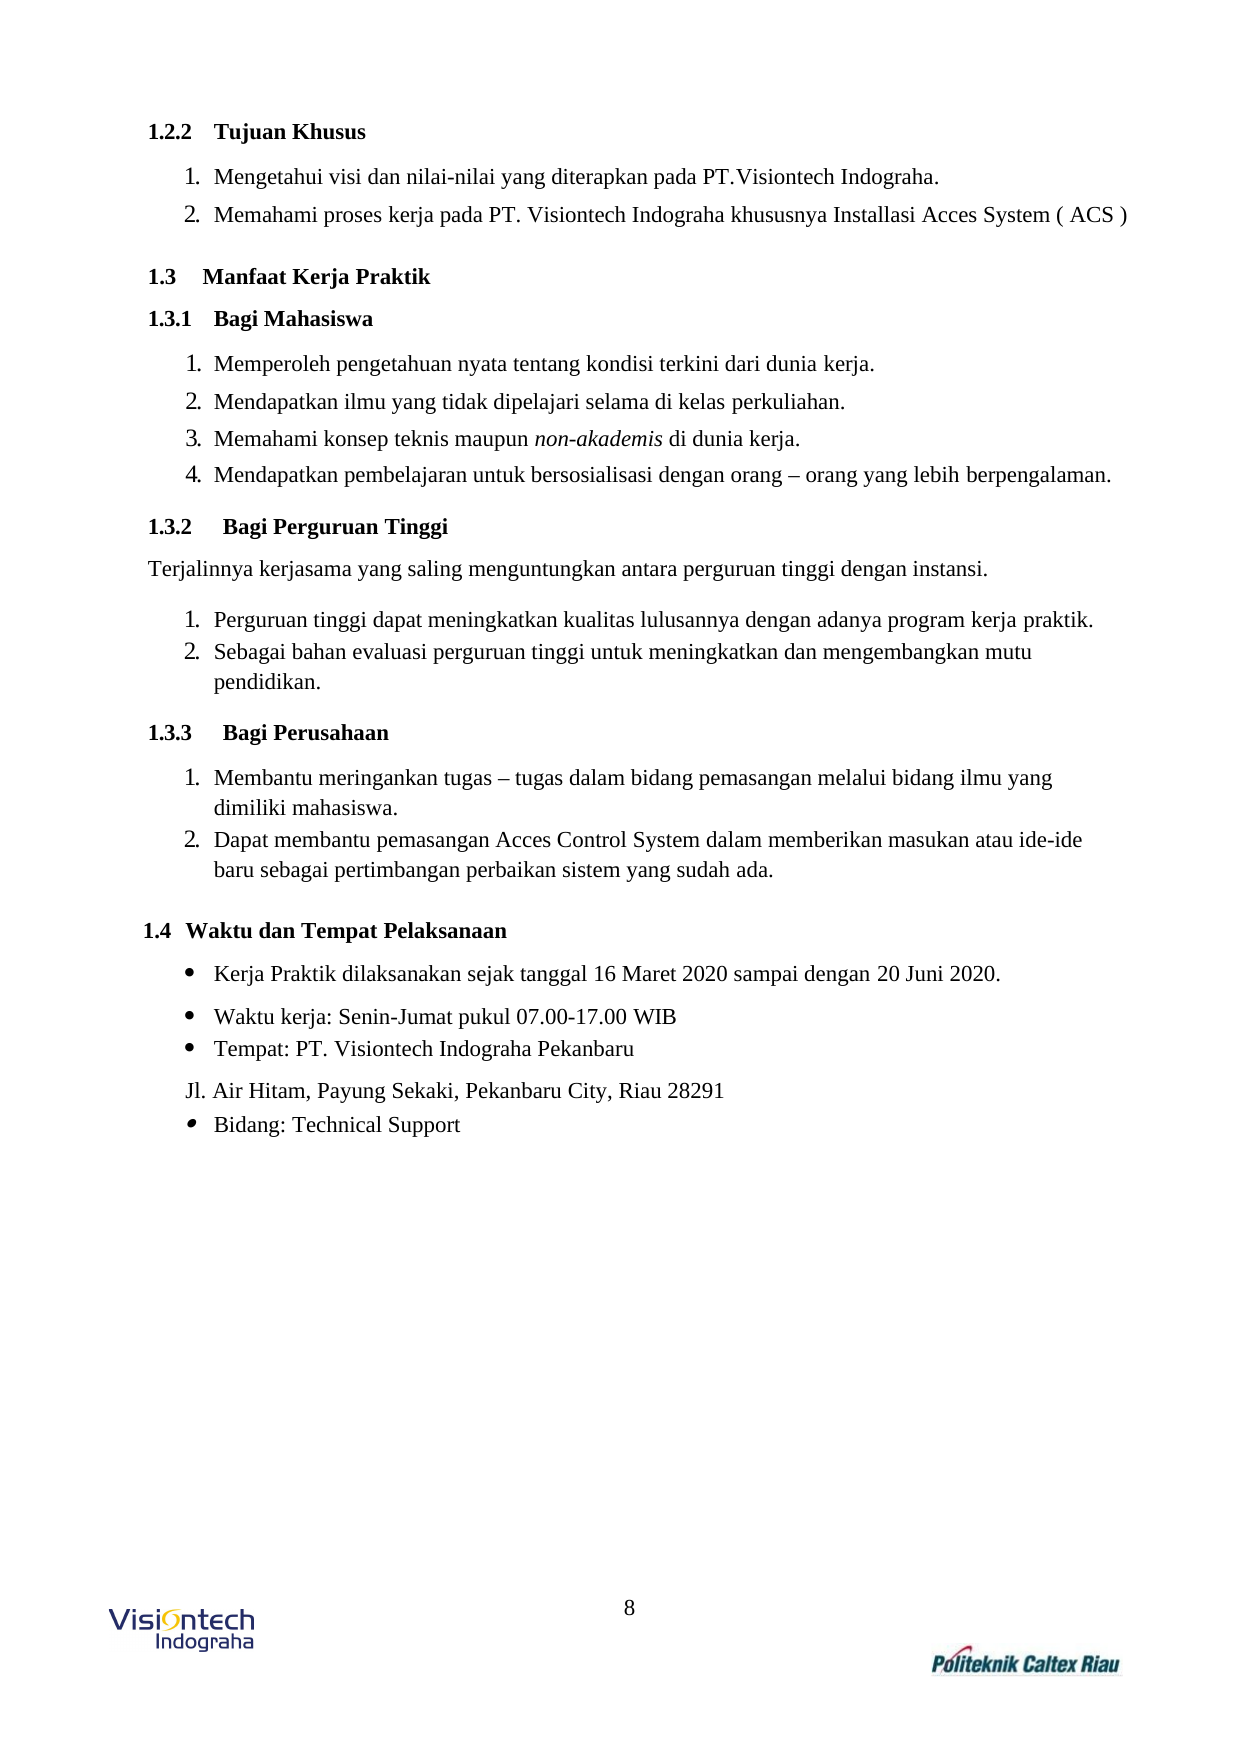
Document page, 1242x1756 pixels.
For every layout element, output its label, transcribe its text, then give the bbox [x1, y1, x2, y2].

list Kerja Praktik dilaksanakan sejak tanggal 16 Maret 2020 sampai dengan 20 Juni 2020. [185, 960, 1135, 987]
picture [931, 1643, 1123, 1677]
list Bagi Perusahaan [148, 719, 1135, 746]
list Sebagai bahan evaluasi perguruan tinggi untuk meningkatkan dan mengembangkan mutu pendidikan. [183, 636, 1124, 694]
list Mengetahui visi dan nilai-nilai yang diterapkan pada PT.Visiontech Indograha. [184, 161, 1135, 189]
list Tujuan Khusus [148, 118, 1135, 144]
list Membantu meringankan tugas – tugas dalam bidang pemasangan melalui bidang ilmu yang dimiliki mahasiswa. [183, 762, 1124, 820]
list Memahami proses kerja pada PT. Visiontech Indograha khususnya Installasi Acces System ( ACS ) [184, 199, 1135, 228]
list Dapat membantu pemasangan Acces Control System dalam memberikan masukan atau ide-ide baru sebagai pertimbangan perbaikan sistem yang sudah ada. [183, 824, 1124, 882]
text Jl. Air Hitam, Payung Sekaki, Pekanbaru City, Riau 28291 [185, 1077, 1135, 1104]
list Perguruan tinggi dapat meningkatkan kualitas lulusannya dengan adanya program kerja praktik. [183, 604, 1135, 633]
list Mendapatkan ilmu yang tidak dipelajari selama di kelas perkuliahan. [185, 386, 1135, 415]
list Memahami konsep teknis maupun non-akademis di dunia kerja. [185, 423, 1135, 452]
list Tempat: PT. Visiontech Indograha Pekanbaru [185, 1035, 1135, 1062]
list Bidang: Technical Support [185, 1108, 1135, 1138]
text Terjalinnya kerjasama yang saling menguntungkan antara perguruan tinggi dengan instansi. [148, 555, 1135, 582]
list Waktu kerja: Senin-Jumat pukul 07.00-17.00 WIB [185, 1003, 1135, 1029]
list Bagi Perguruan Tinggi [148, 513, 1135, 539]
list Waktu dan Tempat Pelaksanaan [143, 917, 1135, 943]
picture [108, 1609, 254, 1652]
list Bagi Mahasiswa [148, 306, 1135, 332]
list Mendapatkan pembelajaran untuk bersosialisasi dengan orang – orang yang lebih berpengalaman. [185, 459, 1135, 488]
list Memperoleh pengetahuan nyata tentang kondisi terkini dari dunia kerja. [185, 348, 1135, 377]
list Manfaat Kerja Praktik [148, 263, 1135, 289]
